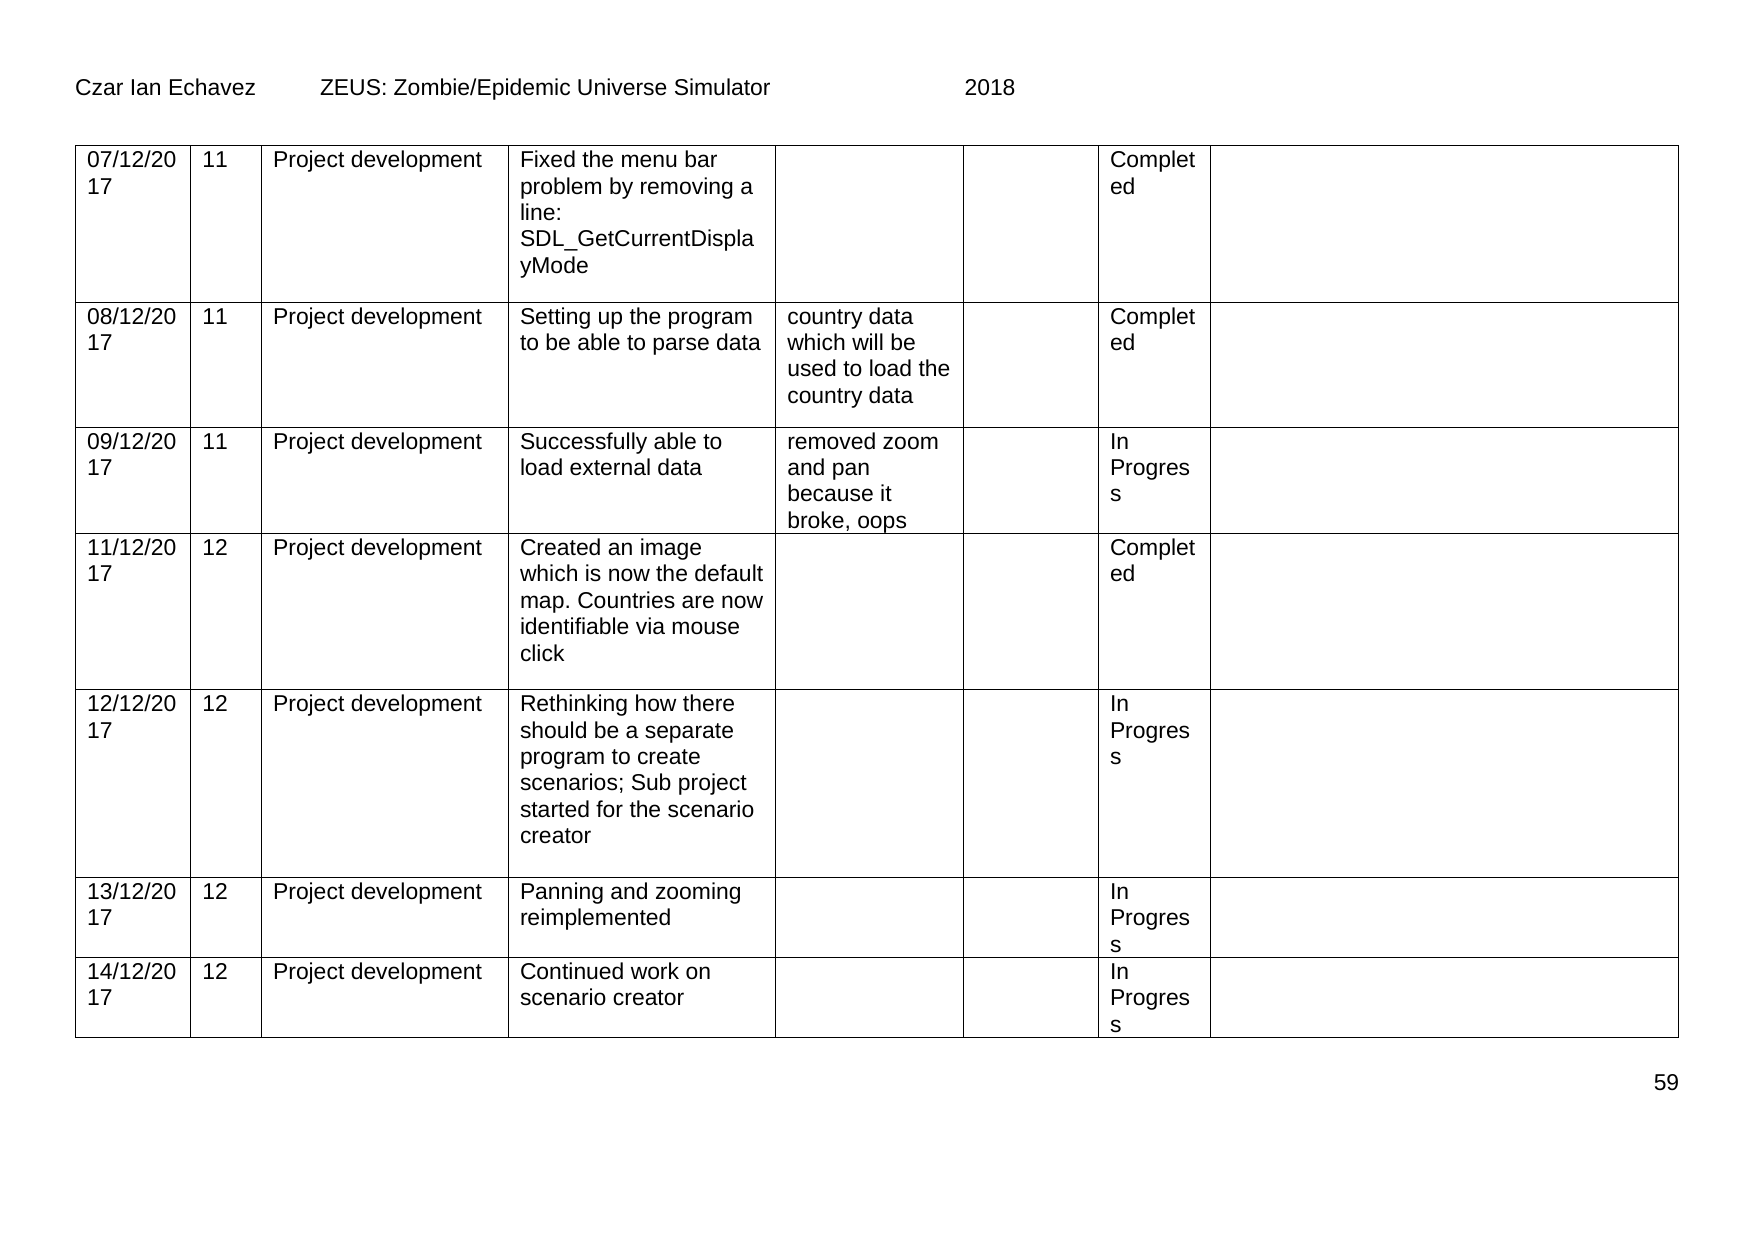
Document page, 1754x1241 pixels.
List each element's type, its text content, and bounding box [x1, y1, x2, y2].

table_cell 08/12/2017 [76, 303, 190, 427]
table_cell [964, 878, 1098, 957]
table_cell Setting up the program to be able to parse data [509, 303, 775, 427]
table_cell [776, 534, 963, 689]
table_cell Fixed the menu bar problem by removing a line: SDL_GetCurrentDisplayMode [509, 146, 775, 302]
table_cell Project development [262, 428, 508, 533]
table_cell In Progress [1099, 878, 1210, 957]
table_cell removed zoom and pan because it broke, oops [776, 428, 963, 533]
table_cell Rethinking how there should be a separate program to create scenarios; Sub project started for the scenario creator [509, 690, 775, 877]
table_cell [1211, 878, 1678, 957]
table_cell [964, 534, 1098, 689]
table_cell [964, 146, 1098, 302]
table_cell Completed [1099, 534, 1210, 689]
table_cell 11 [191, 428, 261, 533]
table_cell Project development [262, 958, 508, 1037]
table_cell 12 [191, 958, 261, 1037]
table_cell Completed [1099, 146, 1210, 302]
table_cell [1211, 303, 1678, 427]
table_cell Project development [262, 690, 508, 877]
table_cell [964, 428, 1098, 533]
table_cell Panning and zooming reimplemented [509, 878, 775, 957]
table_cell [776, 146, 963, 302]
table_cell 13/12/2017 [76, 878, 190, 957]
table_cell 12 [191, 878, 261, 957]
table_cell 12 [191, 690, 261, 877]
table_cell 12/12/2017 [76, 690, 190, 877]
table_cell country data which will be used to load the country data [776, 303, 963, 427]
table_cell Project development [262, 303, 508, 427]
table_cell In Progress [1099, 690, 1210, 877]
table_cell 11 [191, 146, 261, 302]
table_cell Project development [262, 878, 508, 957]
table_cell 11/12/2017 [76, 534, 190, 689]
table_cell [964, 690, 1098, 877]
table_cell [1211, 428, 1678, 533]
table_cell 12 [191, 534, 261, 689]
table_cell In Progress [1099, 958, 1210, 1037]
table_cell Successfully able to load external data [509, 428, 775, 533]
table_cell [964, 958, 1098, 1037]
table_cell [1211, 534, 1678, 689]
table_cell Project development [262, 534, 508, 689]
table_cell Project development [262, 146, 508, 302]
table_cell In Progress [1099, 428, 1210, 533]
table_cell 07/12/2017 [76, 146, 190, 302]
table_cell 14/12/2017 [76, 958, 190, 1037]
table_cell [1211, 958, 1678, 1037]
table_cell [964, 303, 1098, 427]
table_cell [776, 878, 963, 957]
table_cell [1211, 146, 1678, 302]
table_cell Completed [1099, 303, 1210, 427]
table_cell [776, 690, 963, 877]
table_cell Created an image which is now the default map. Countries are now identifiable via mouse click [509, 534, 775, 689]
table_cell [1211, 690, 1678, 877]
table_cell 11 [191, 303, 261, 427]
table_cell Continued work on scenario creator [509, 958, 775, 1037]
table_cell 09/12/2017 [76, 428, 190, 533]
table_cell [776, 958, 963, 1037]
